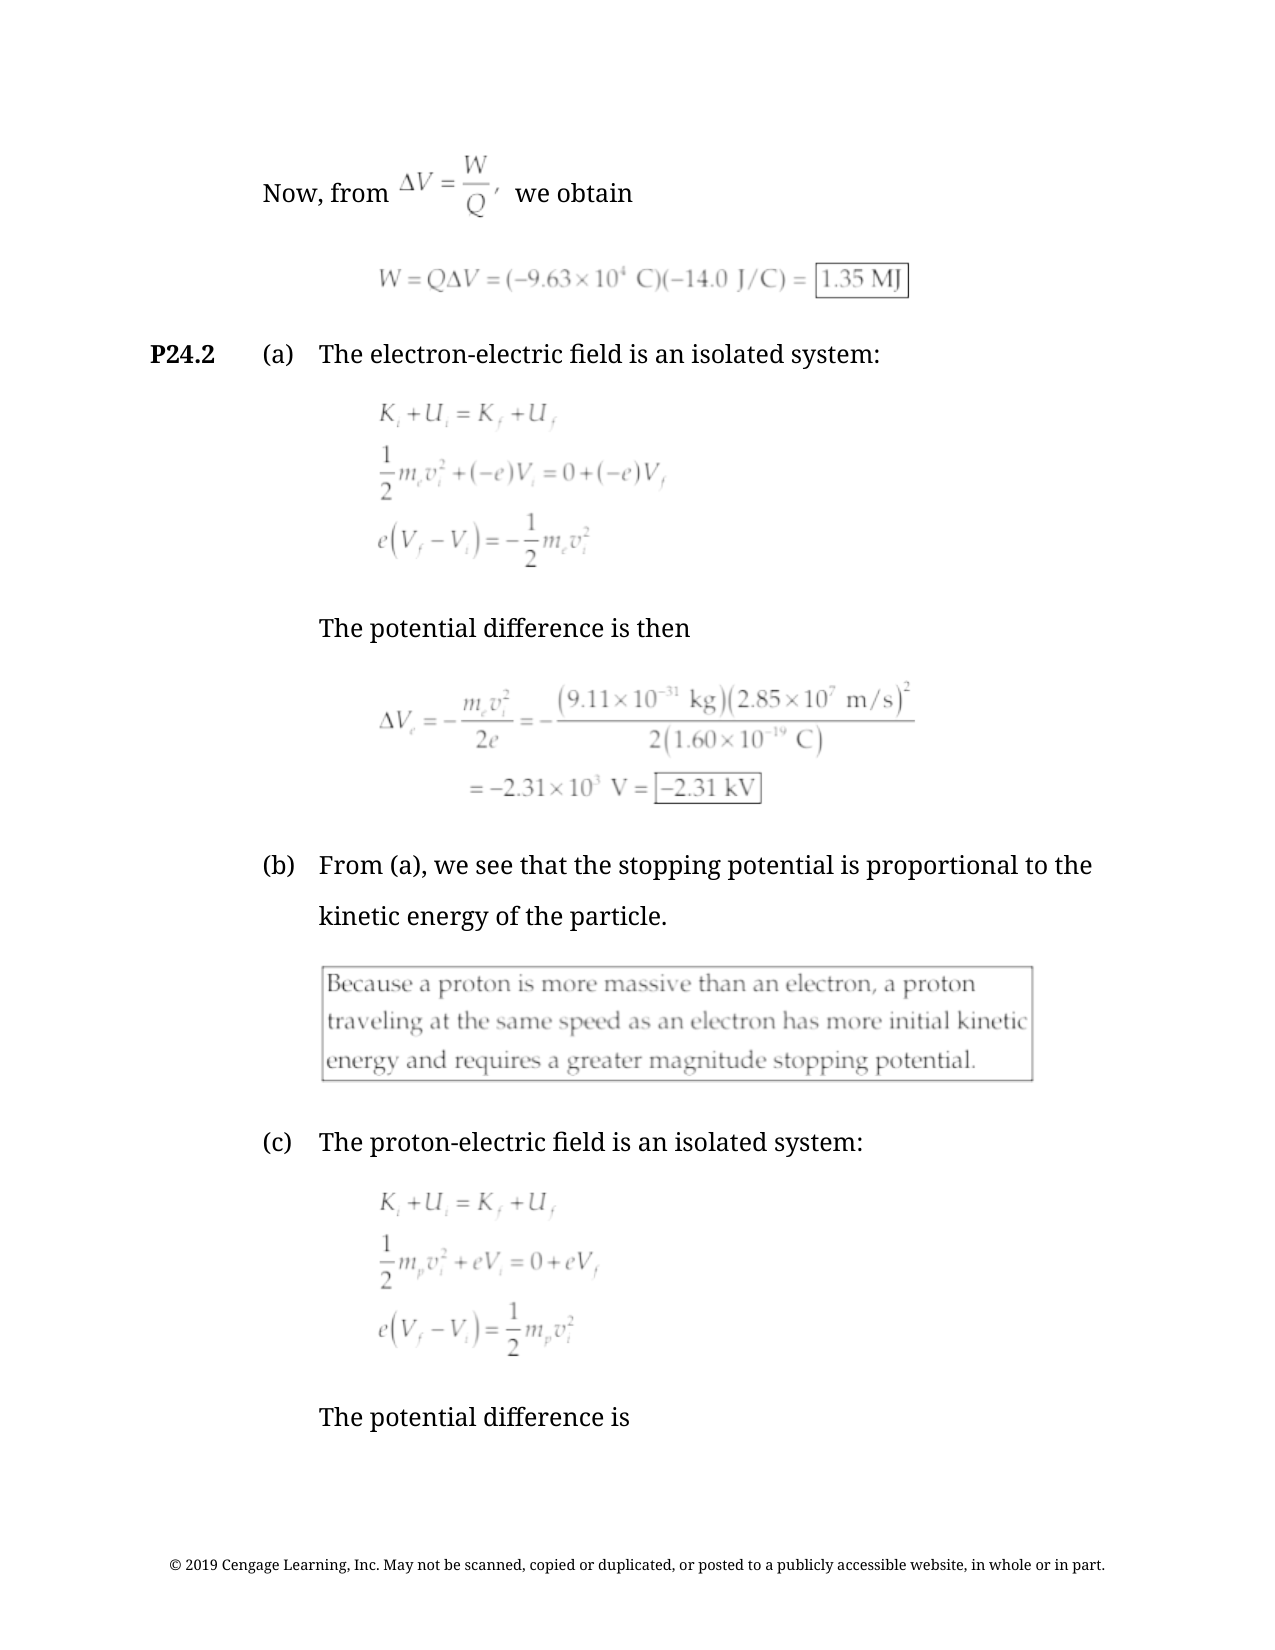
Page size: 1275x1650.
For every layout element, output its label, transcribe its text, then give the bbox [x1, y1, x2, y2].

text (c) The proton-electric field is an isolated system: [150, 1125, 1125, 1159]
text The potential difference is [150, 1399, 1125, 1433]
text (b) From (a), we see that the stopping potential is proportional to the kinetic energy of the particle. [150, 847, 1125, 933]
text Now, from we obtain [150, 150, 1125, 236]
text The potential difference is then [150, 611, 1125, 645]
text P24.2 (a) The electron-electric field is an isolated system: [150, 336, 1125, 371]
